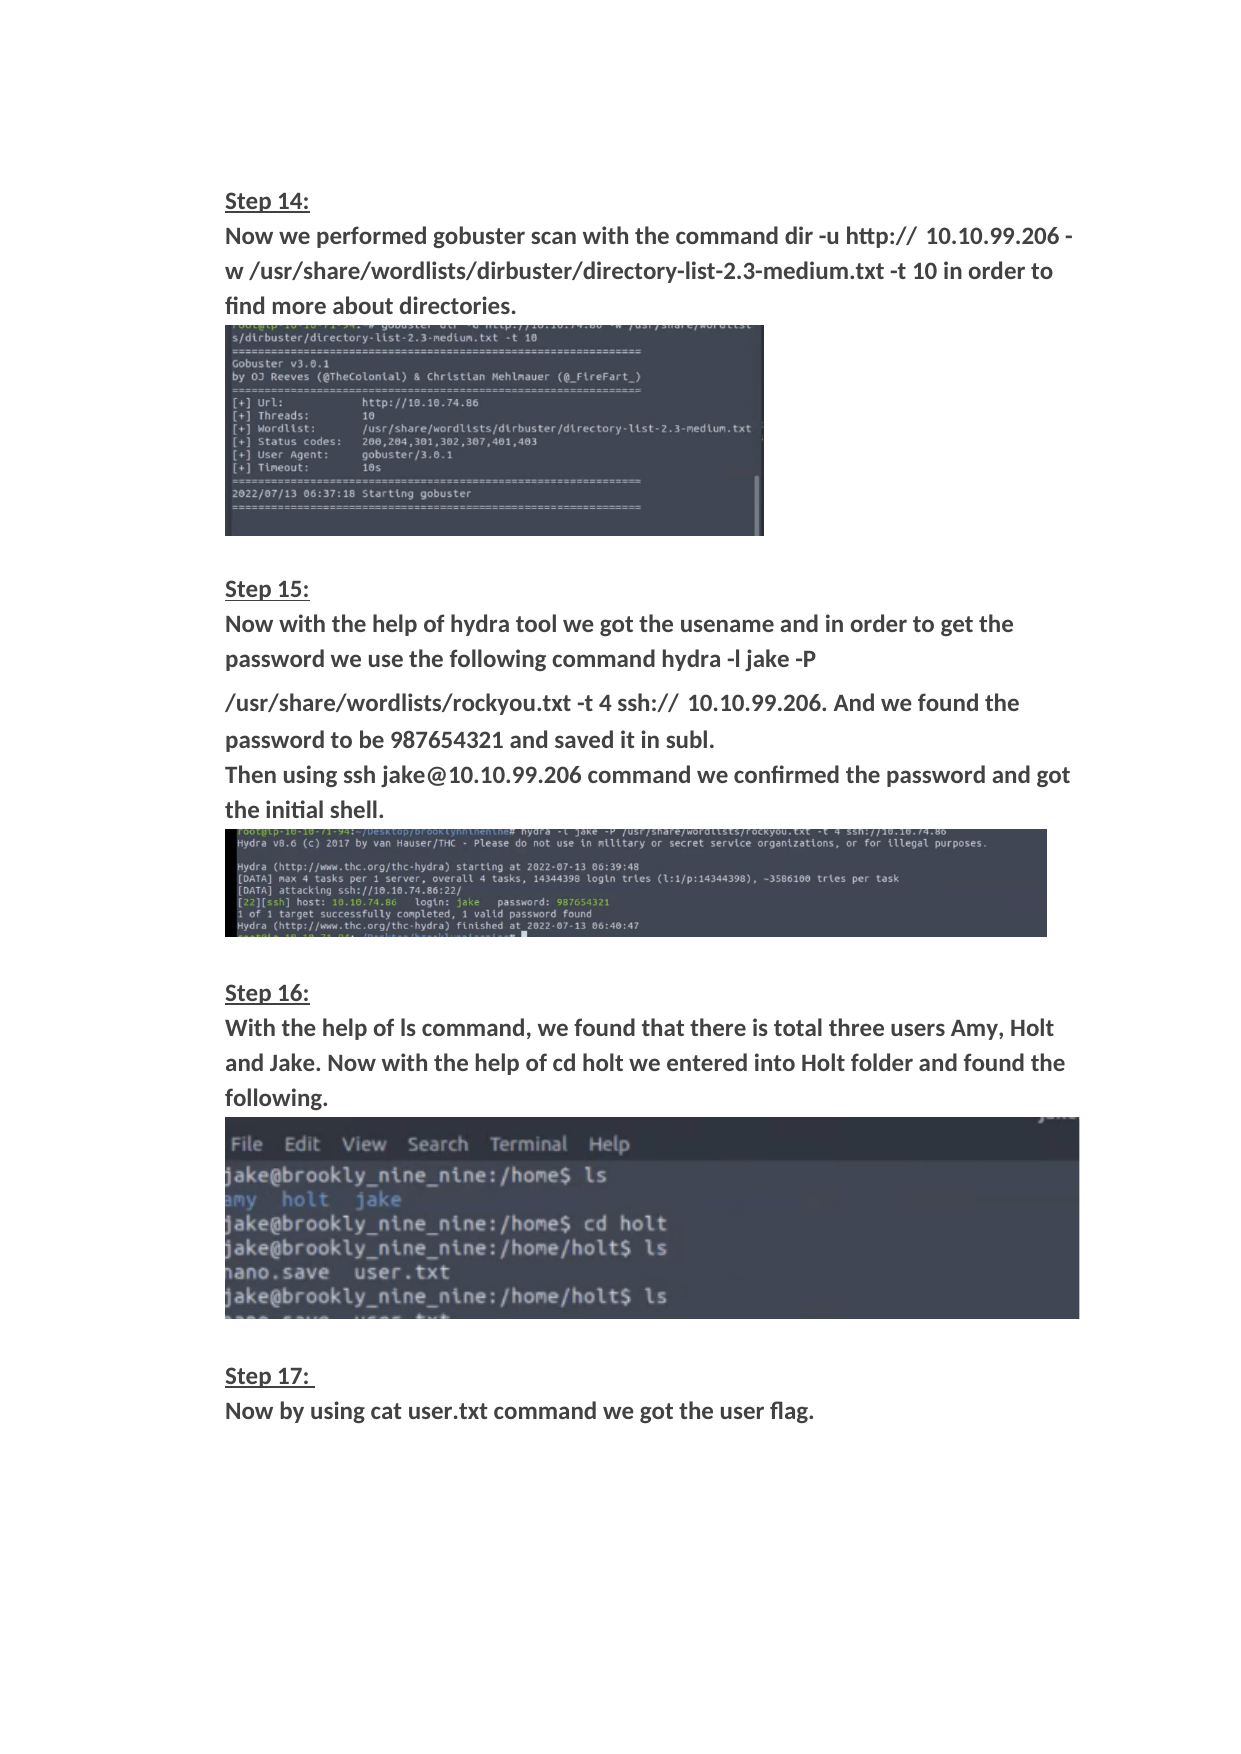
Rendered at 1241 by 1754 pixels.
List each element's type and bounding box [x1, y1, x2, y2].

picture [225, 1117, 1080, 1319]
picture [225, 829, 1047, 937]
picture [225, 325, 764, 536]
